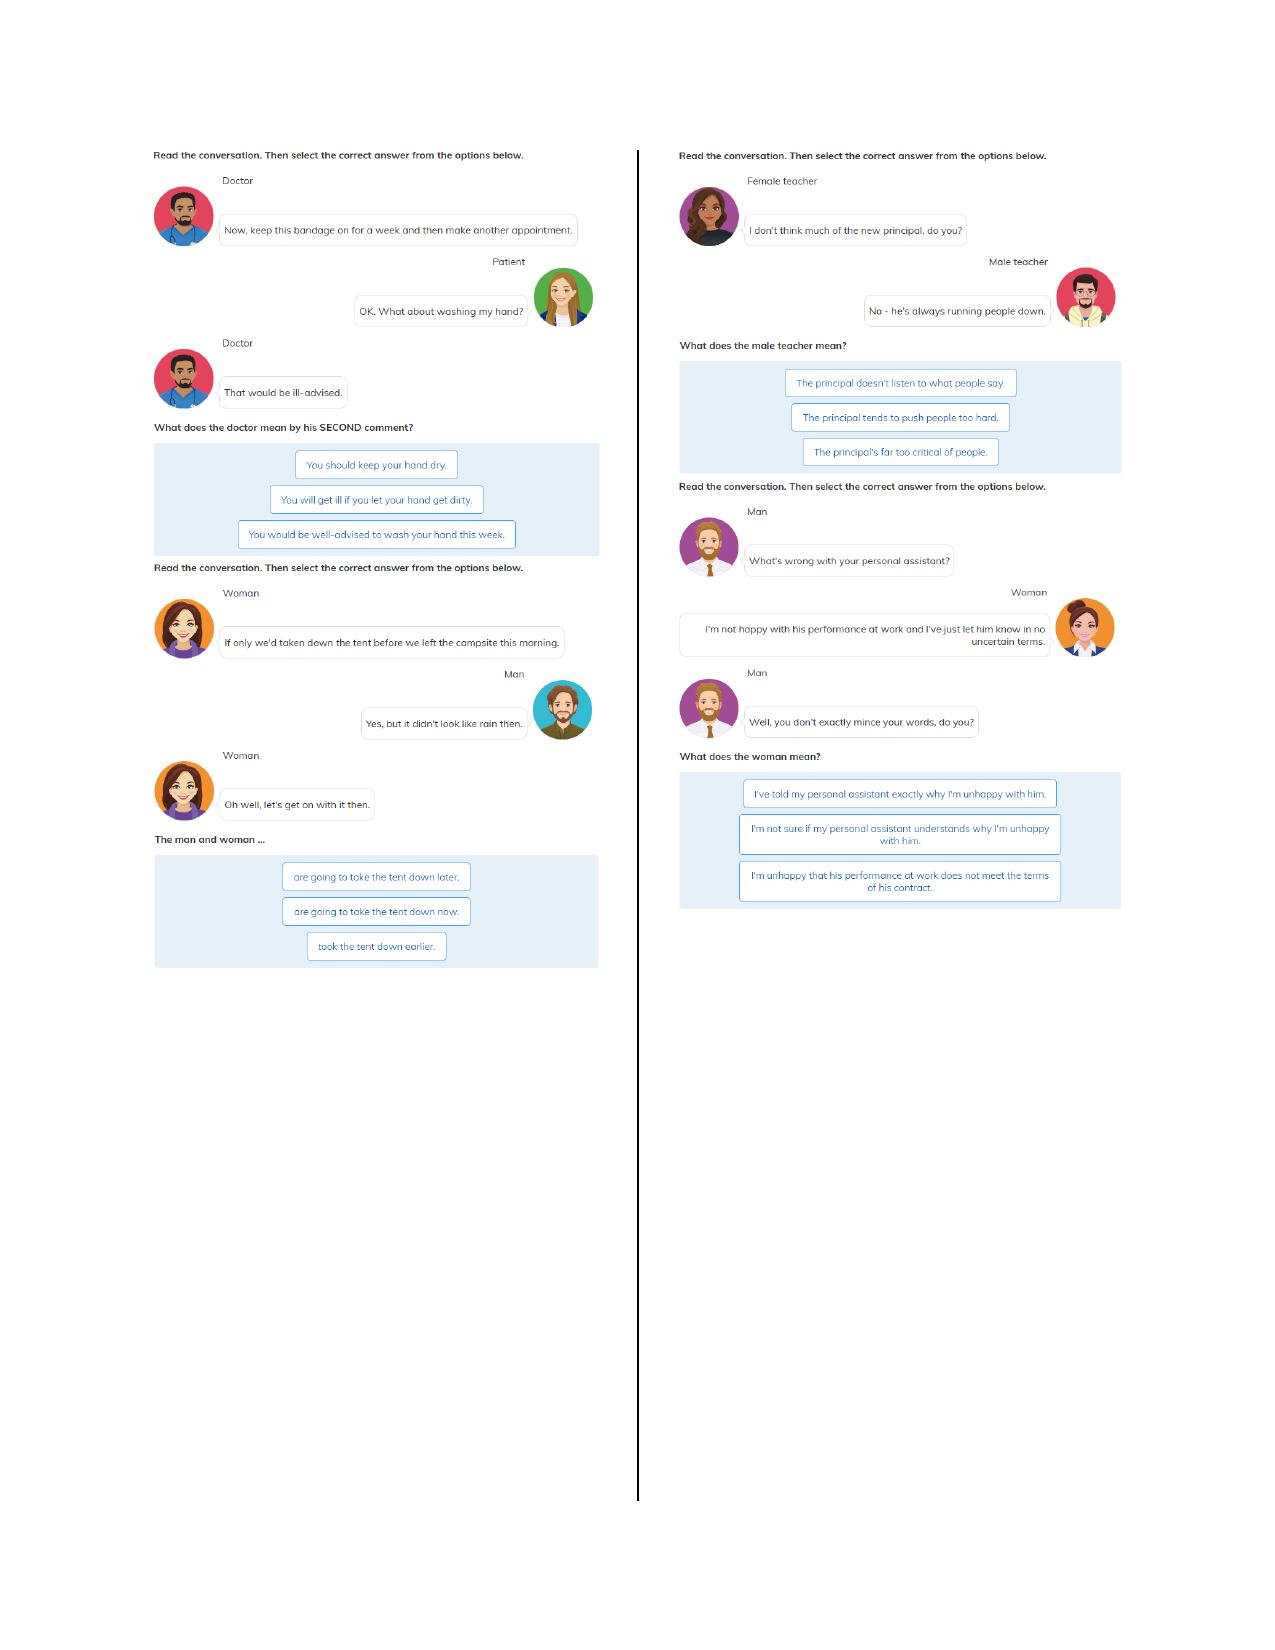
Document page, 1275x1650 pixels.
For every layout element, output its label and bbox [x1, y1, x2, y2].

picture [150, 150, 600, 557]
picture [150, 561, 599, 970]
picture [675, 480, 1125, 916]
picture [675, 150, 1124, 475]
